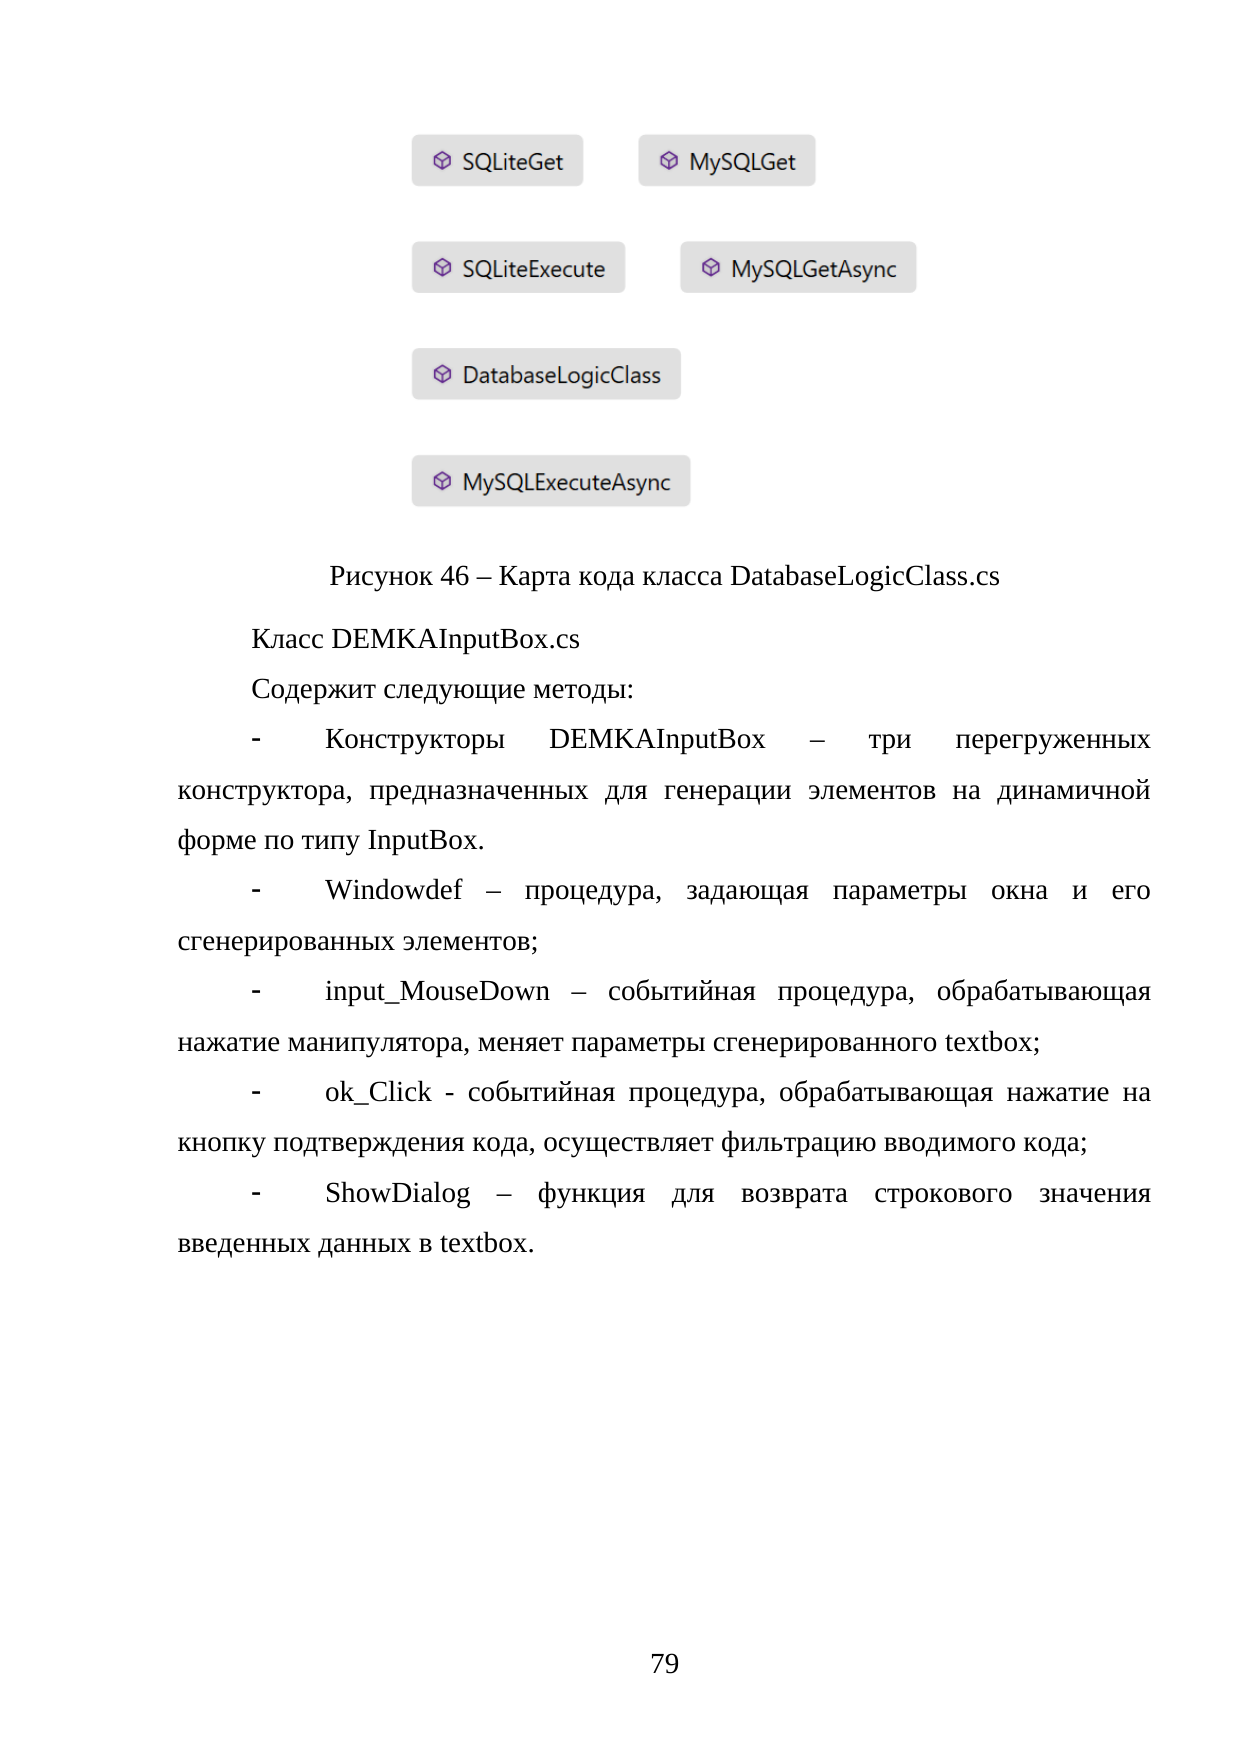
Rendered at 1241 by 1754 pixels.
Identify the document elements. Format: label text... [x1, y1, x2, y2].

list Windowdef – процедура, задающая параметры окна и его сгенерированных элементов; [177, 872, 1152, 956]
list ok_Click - событийная процедура, обрабатывающая нажатие на кнопку подтверждения кода, осуществляет фильтрацию вводимого кода; [177, 1074, 1152, 1158]
list Конструкторы DEMKAInputBox – три перегруженных конструктора, предназначенных для генерации элементов на динамичной форме по типу InputBox. [177, 721, 1152, 856]
list ShowDialog – функция для возврата строкового значения введенных данных в textbox. [177, 1175, 1152, 1259]
list input_MouseDown – событийная процедура, обрабатывающая нажатие манипулятора, меняет параметры сгенерированного textbox; [177, 973, 1152, 1057]
text Класс DEMKAInputBox.cs [177, 621, 1152, 654]
text Рисунок 46 – Карта кода класса DatabaseLogicClass.cs [177, 558, 1152, 592]
text Содержит следующие методы: [177, 671, 1152, 705]
picture [398, 118, 931, 521]
